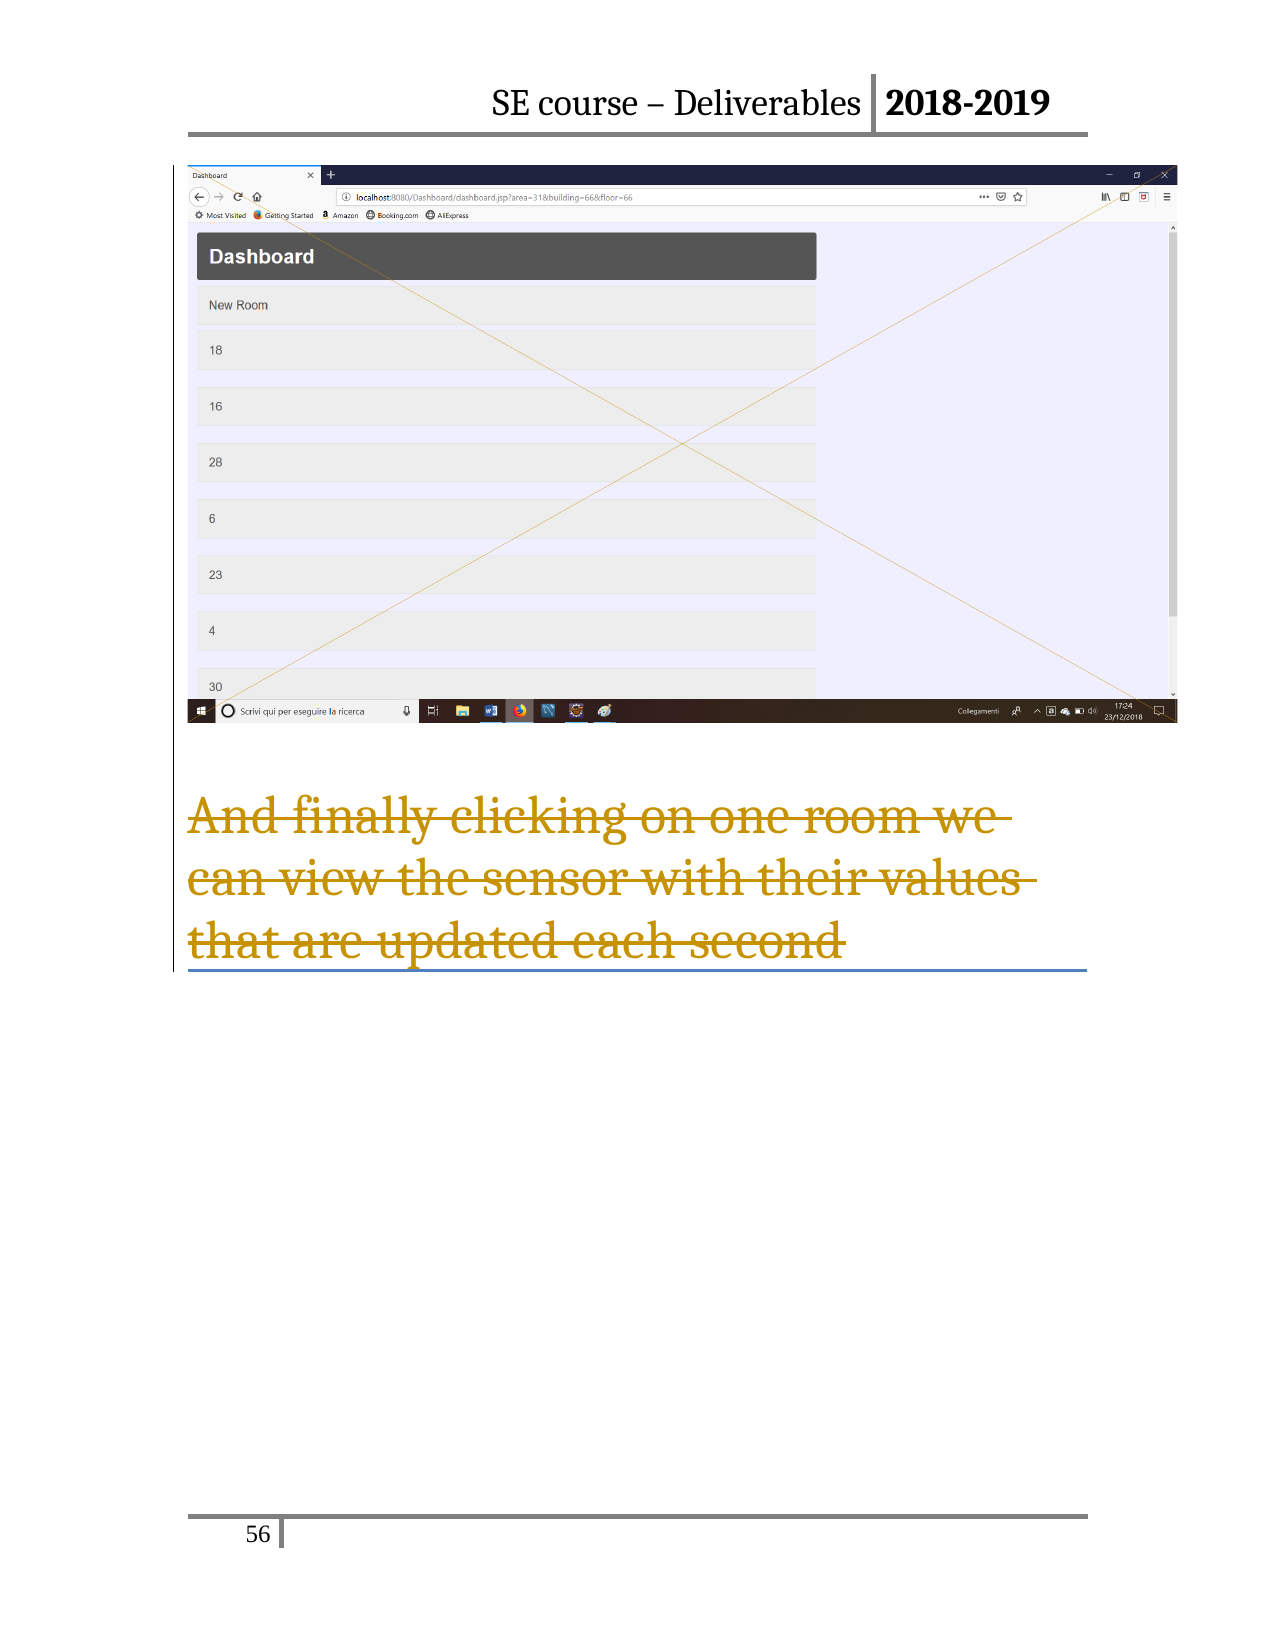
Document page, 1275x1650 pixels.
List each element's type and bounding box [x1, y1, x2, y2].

picture [187, 166, 680, 721]
picture [685, 166, 1178, 722]
picture [189, 165, 1175, 443]
picture [189, 445, 1176, 723]
